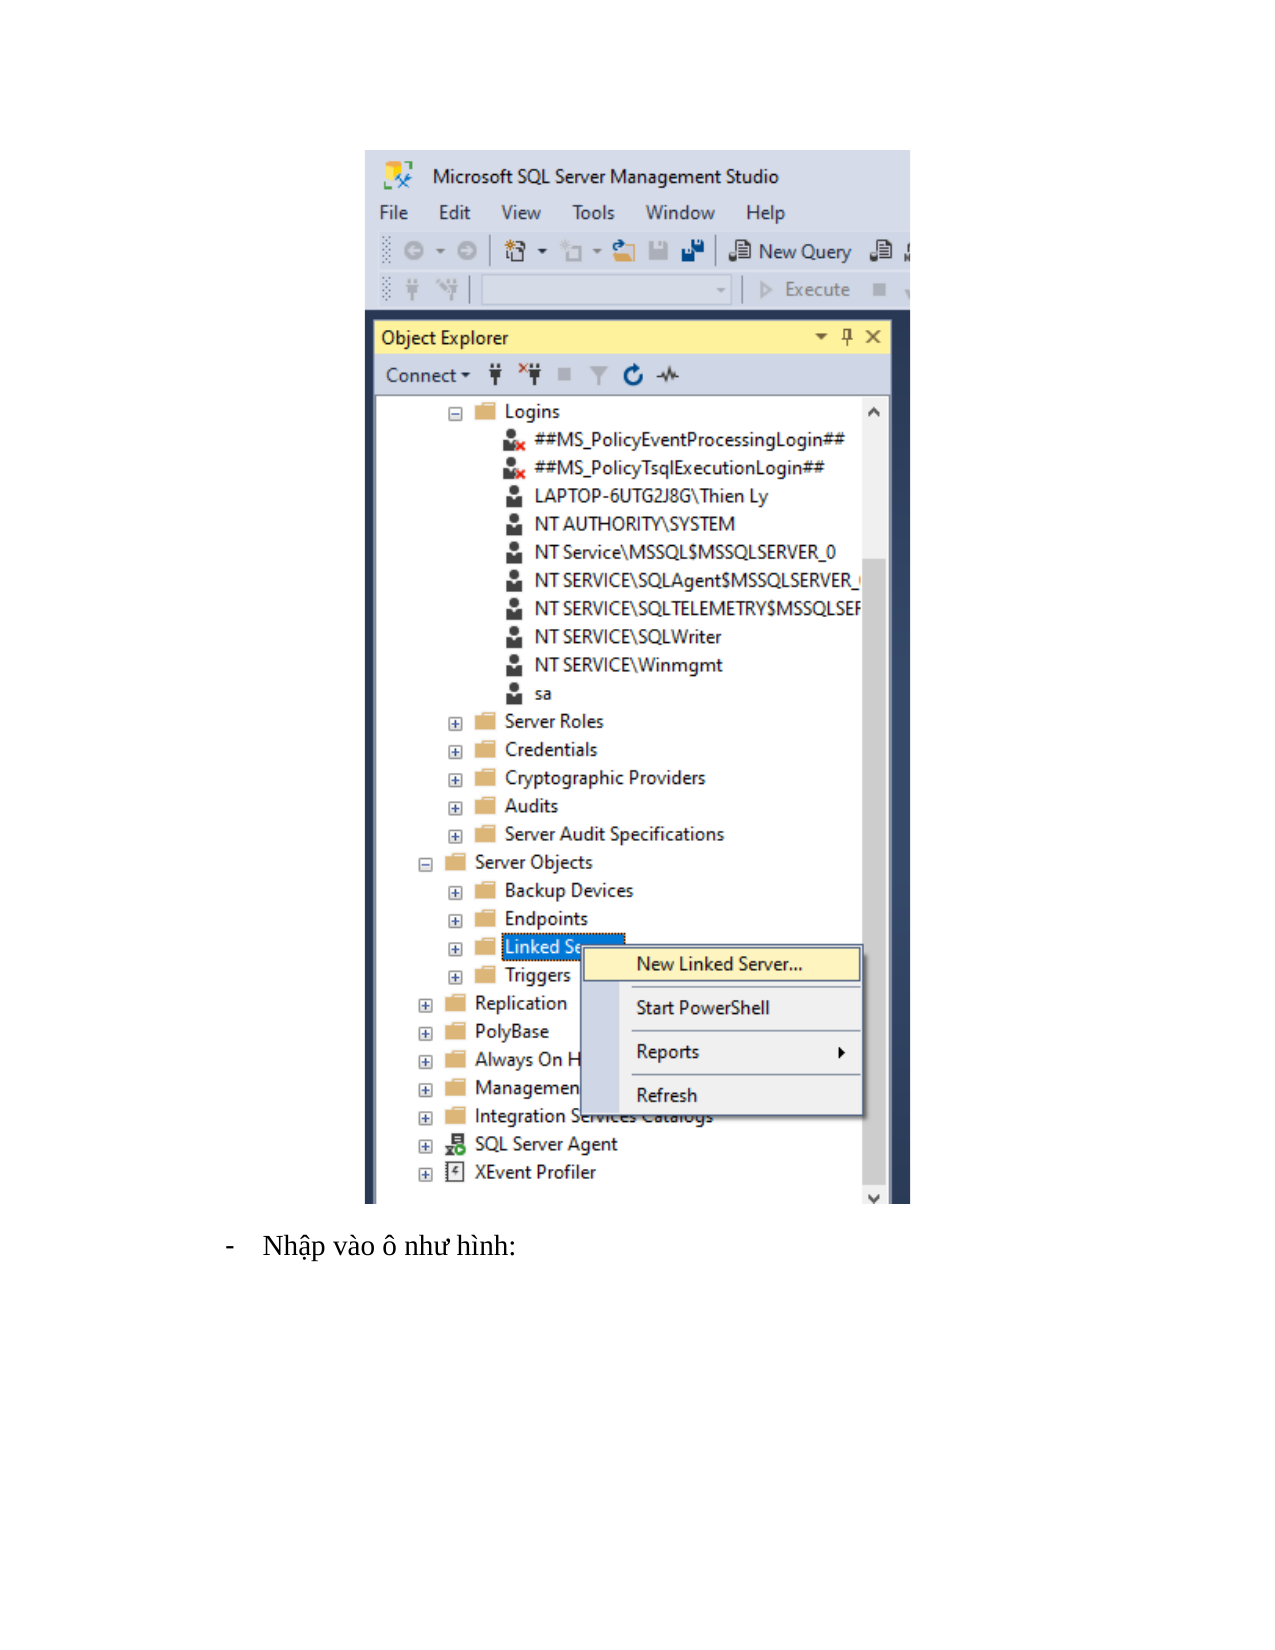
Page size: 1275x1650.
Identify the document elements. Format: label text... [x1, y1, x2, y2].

list Nhập vào ô như hình: [225, 1228, 1125, 1262]
picture [364, 150, 911, 1204]
